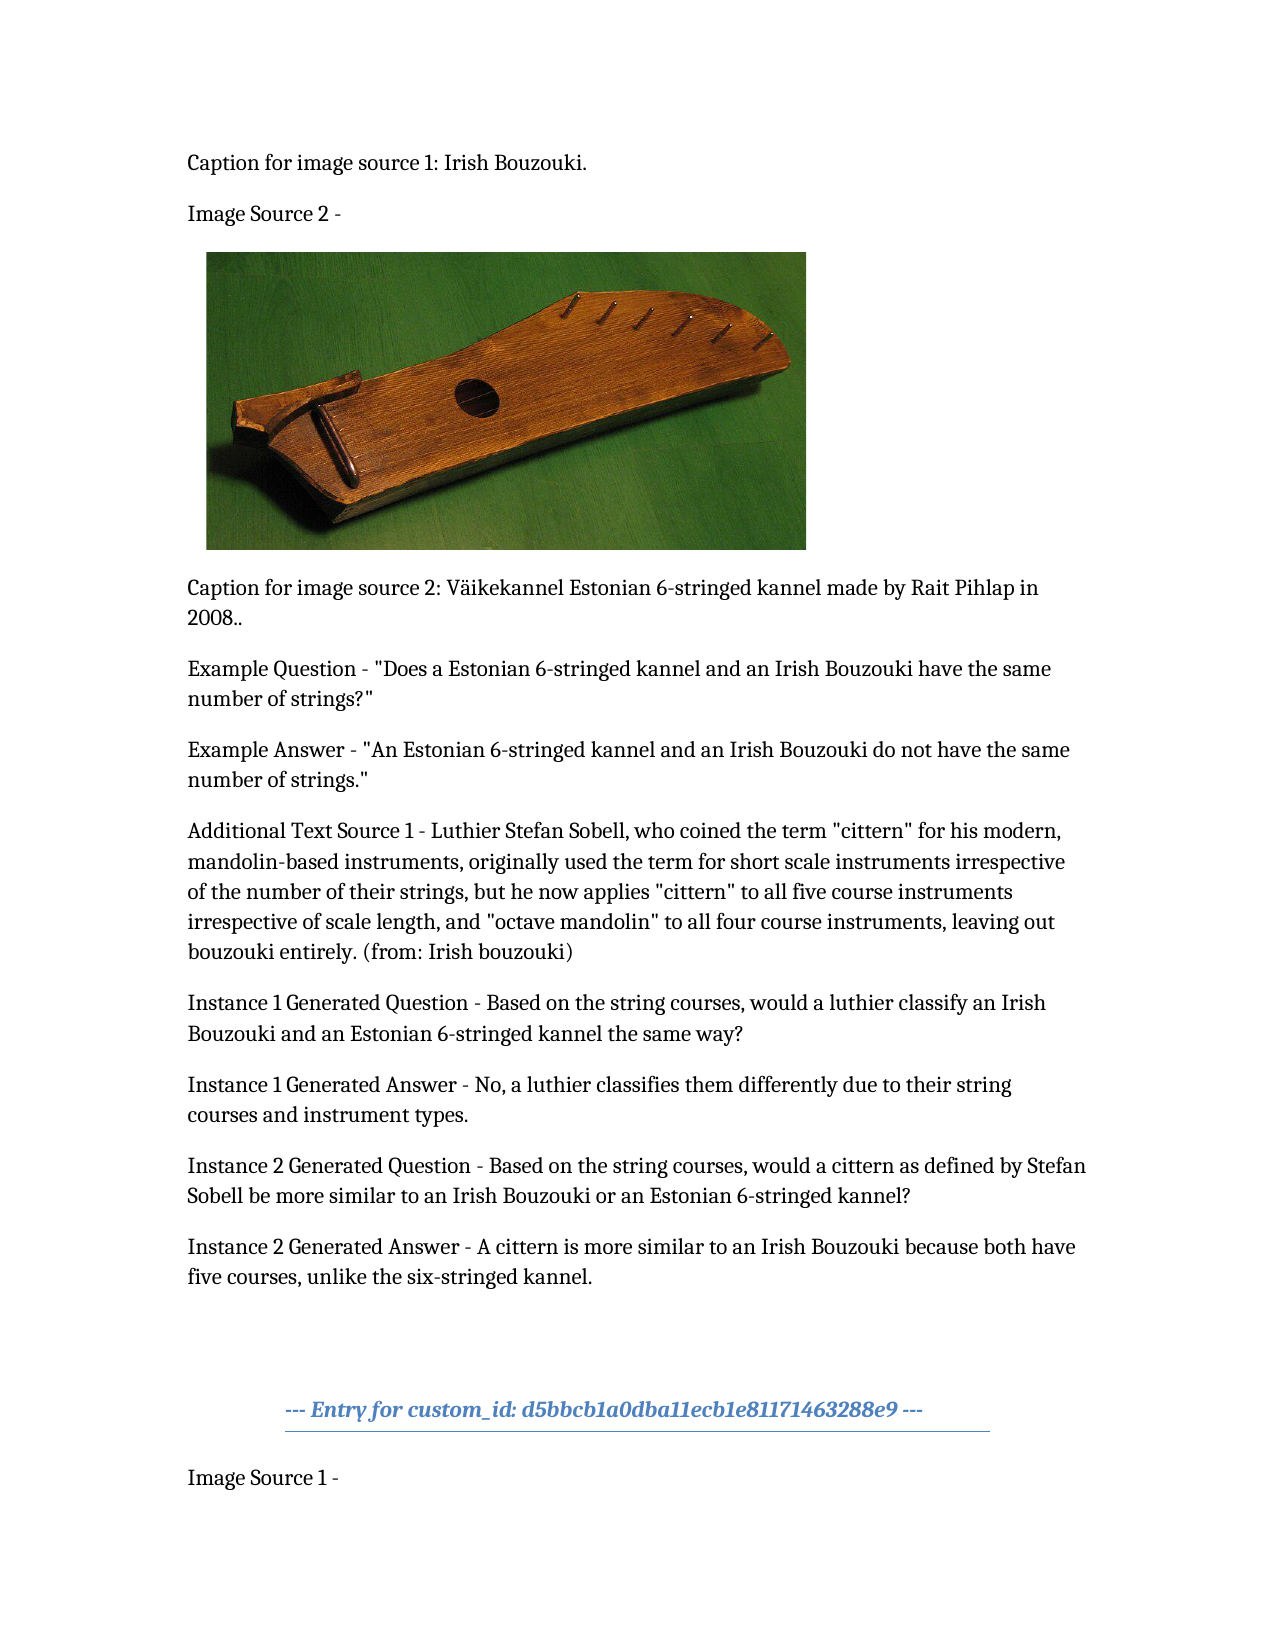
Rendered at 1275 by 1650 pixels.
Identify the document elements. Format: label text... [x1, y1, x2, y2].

text Example Question - "Does a Estonian 6-stringed kannel and an Irish Bouzouki have the same number of strings?" [187, 656, 1087, 712]
text Instance 1 Generated Question - Based on the string courses, would a luthier classify an Irish Bouzouki and an Estonian 6-stringed kannel the same way? [187, 990, 1087, 1047]
text Caption for image source 2: Väikekannel Estonian 6-stringed kannel made by Rait Pihlap in 2008.. [187, 574, 1087, 631]
text Image Source 2 - [187, 201, 1087, 227]
text Instance 2 Generated Question - Based on the string courses, would a cittern as defined by Stefan Sobell be more similar to an Irish Bouzouki or an Estonian 6-stringed kannel? [187, 1153, 1087, 1209]
text Example Answer - "An Estonian 6-stringed kannel and an Irish Bouzouki do not have the same number of strings." [187, 737, 1087, 793]
text Instance 1 Generated Answer - No, a luthier classifies them differently due to their string courses and instrument types. [187, 1071, 1087, 1128]
text Caption for image source 1: Irish Bouzouki. [187, 150, 1087, 176]
text --- Entry for custom_id: d5bbcb1a0dba11ecb1e81171463288e9 --- [285, 1396, 990, 1431]
picture [206, 252, 807, 550]
text Instance 2 Generated Answer - A cittern is more similar to an Irish Bouzouki because both have five courses, unlike the six-stringed kannel. [187, 1234, 1087, 1290]
text Additional Text Source 1 - Luthier Stefan Sobell, who coined the term "cittern" for his modern, mandolin-based instruments, originally used the term for short scale instruments irrespective of the number of their strings, but he now applies "cittern" to all five course instruments irrespective of scale length, and "octave mandolin" to all four course instruments, leaving out bouzouki entirely. (from: Irish bouzouki) [187, 818, 1087, 965]
text Image Source 1 - [187, 1465, 1087, 1491]
